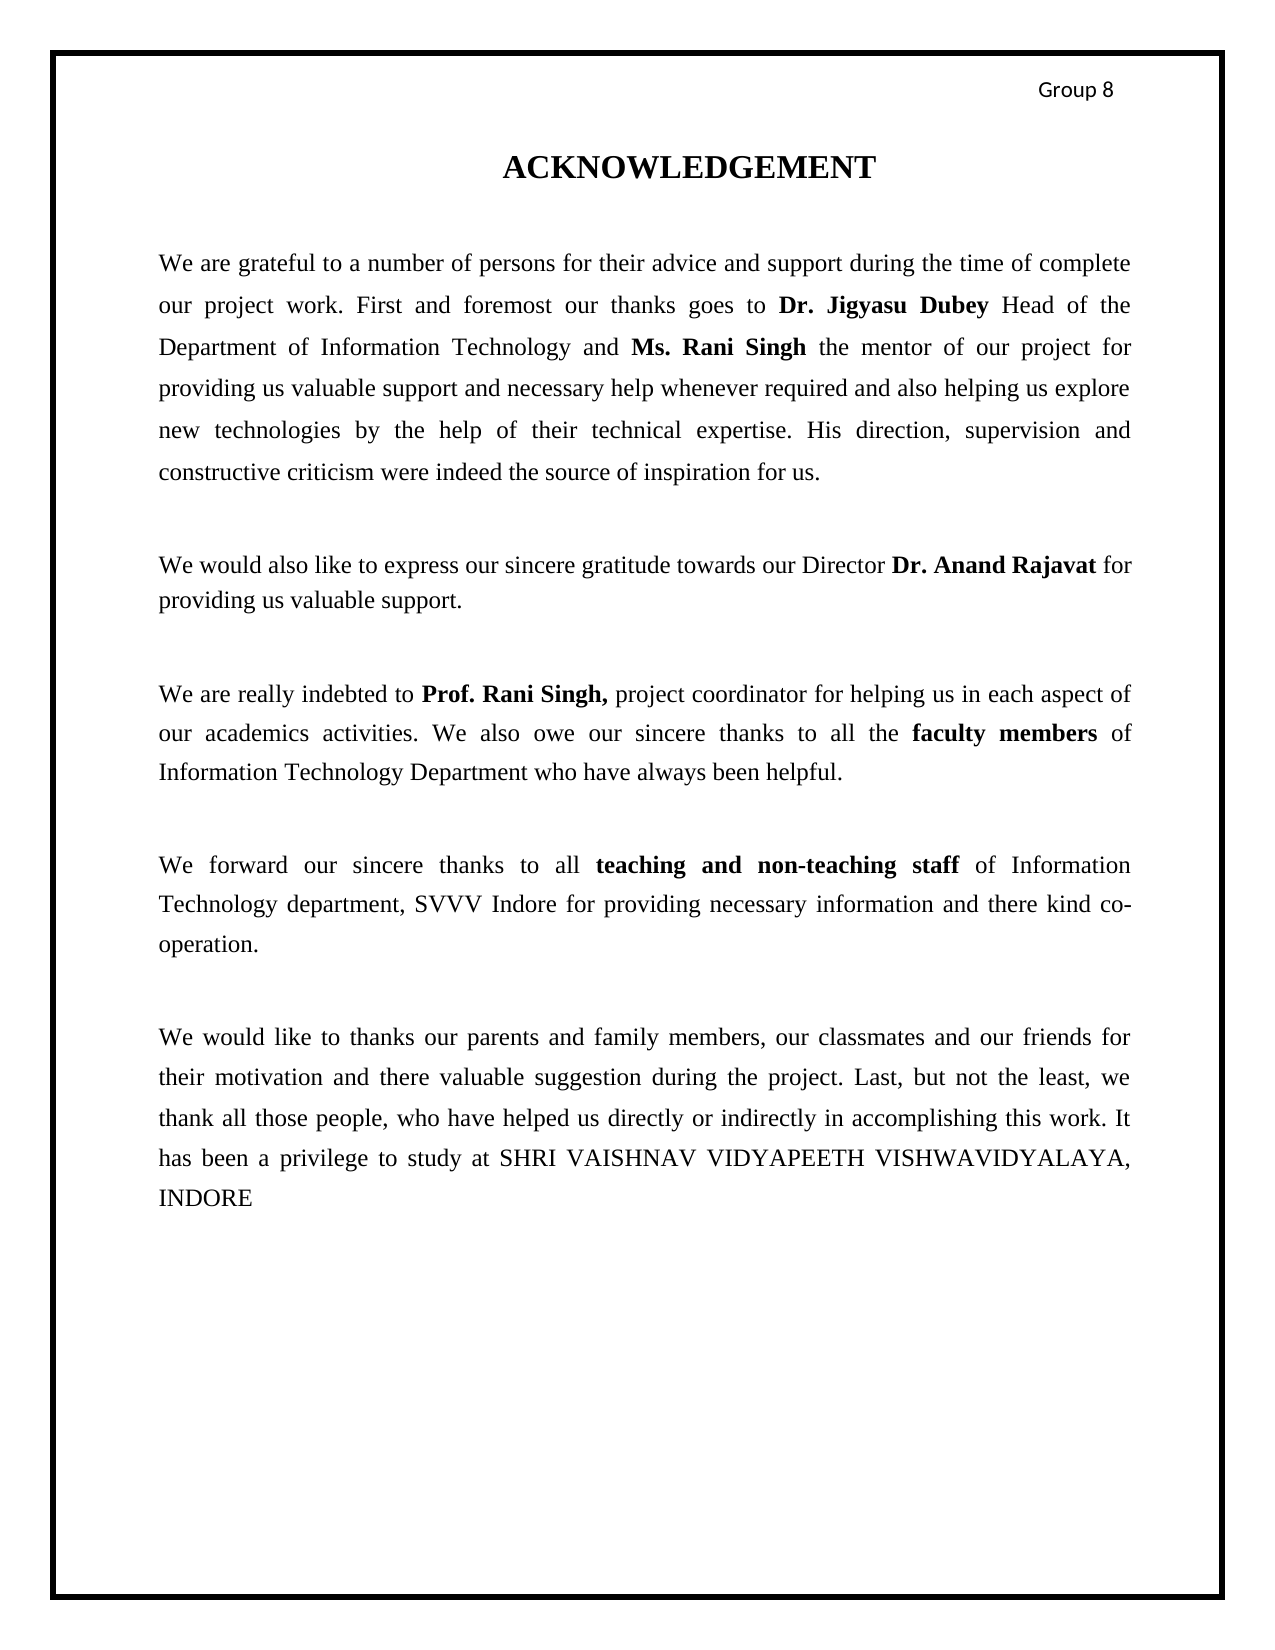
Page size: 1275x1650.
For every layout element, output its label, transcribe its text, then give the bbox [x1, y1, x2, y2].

text We forward our sincere thanks to all teaching and non-teaching staff of Information Technology department, SVVV Indore for providing necessary information and there kind co-operation. [158, 851, 1132, 957]
text We would also like to express our sincere gratitude towards our Director Dr. Anand Rajavat for providing us valuable support. [158, 550, 1132, 614]
subtitle ACKNOWLEDGEMENT [502, 147, 1164, 186]
text We are grateful to a number of persons for their advice and support during the time of complete our project work. First and foremost our thanks goes to Dr. Jigyasu Dubey Head of the Department of Information Technology and Ms. Rani Singh the mentor of our project for providing us valuable support and necessary help whenever required and also helping us explore new technologies by the help of their technical expertise. His direction, supervision and constructive criticism were indeed the source of inspiration for us. [158, 248, 1132, 486]
text We are really indebted to Prof. Rani Singh, project coordinator for helping us in each aspect of our academics activities. We also owe our sincere thanks to all the faculty members of Information Technology Department who have always been helpful. [158, 679, 1132, 786]
text We would like to thanks our parents and family members, our classmates and our friends for their motivation and there valuable suggestion during the project. Last, but not the least, we thank all those people, who have helped us directly or indirectly in accomplishing this work. It has been a privilege to study at SHRI VAISHNAV VIDYAPEETH VISHWAVIDYALAYA, INDORE [158, 1022, 1131, 1212]
